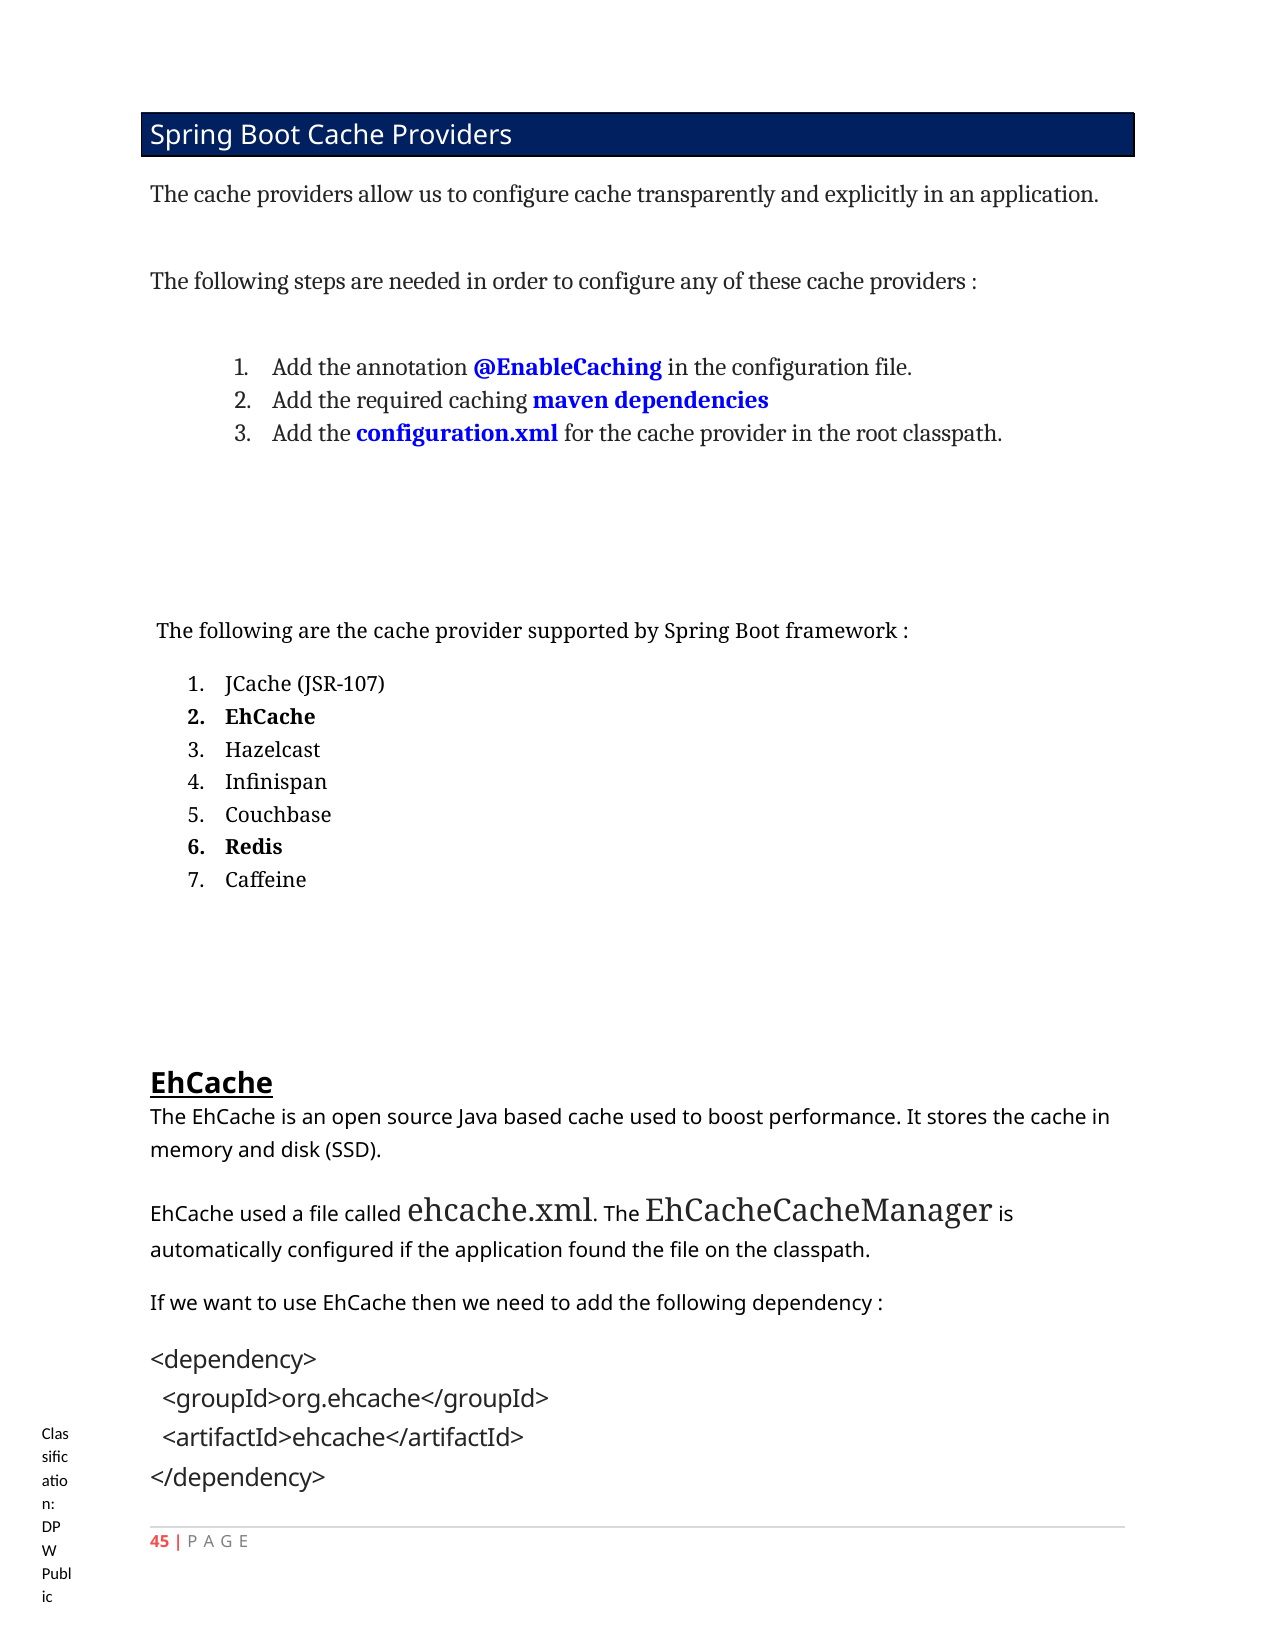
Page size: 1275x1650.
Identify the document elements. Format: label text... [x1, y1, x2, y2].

list Add the configuration.xml for the cache provider in the root classpath. [234, 419, 1125, 448]
list Hazelcast [187, 735, 1125, 763]
text <dependency> <groupId>org.ehcache</groupId> <artifactId>ehcache</artifactId> </dependency> [150, 1342, 1125, 1493]
text EhCache used a file called ehcache.xml. The EhCacheCacheManager is automatically configured if the application found the file on the classpath. [150, 1188, 1125, 1263]
text The cache providers allow us to configure cache transparently and explicitly in an application. [150, 180, 1125, 209]
subtitle EhCache [150, 1062, 1125, 1102]
list Infinispan [187, 767, 1125, 796]
subtitle Spring Boot Cache Providers [142, 114, 1133, 155]
list EhCache [187, 702, 1125, 731]
text If we want to use EhCache then we need to add the following dependency : [150, 1288, 1125, 1317]
list Caffeine [187, 865, 1125, 893]
list Add the required caching maven dependencies [234, 386, 1125, 415]
list JCache (JSR-107) [187, 669, 1125, 698]
list Redis [187, 832, 1125, 861]
text The following steps are needed in order to configure any of these cache providers : [150, 267, 1125, 296]
text The EhCache is an open source Java based cache used to boost performance. It stores the cache in memory and disk (SSD). [150, 1102, 1125, 1163]
text The following are the cache provider supported by Spring Boot framework : [156, 616, 1125, 644]
list Couchbase [187, 800, 1125, 828]
list Add the annotation @EnableCaching in the configuration file. [234, 353, 1125, 382]
